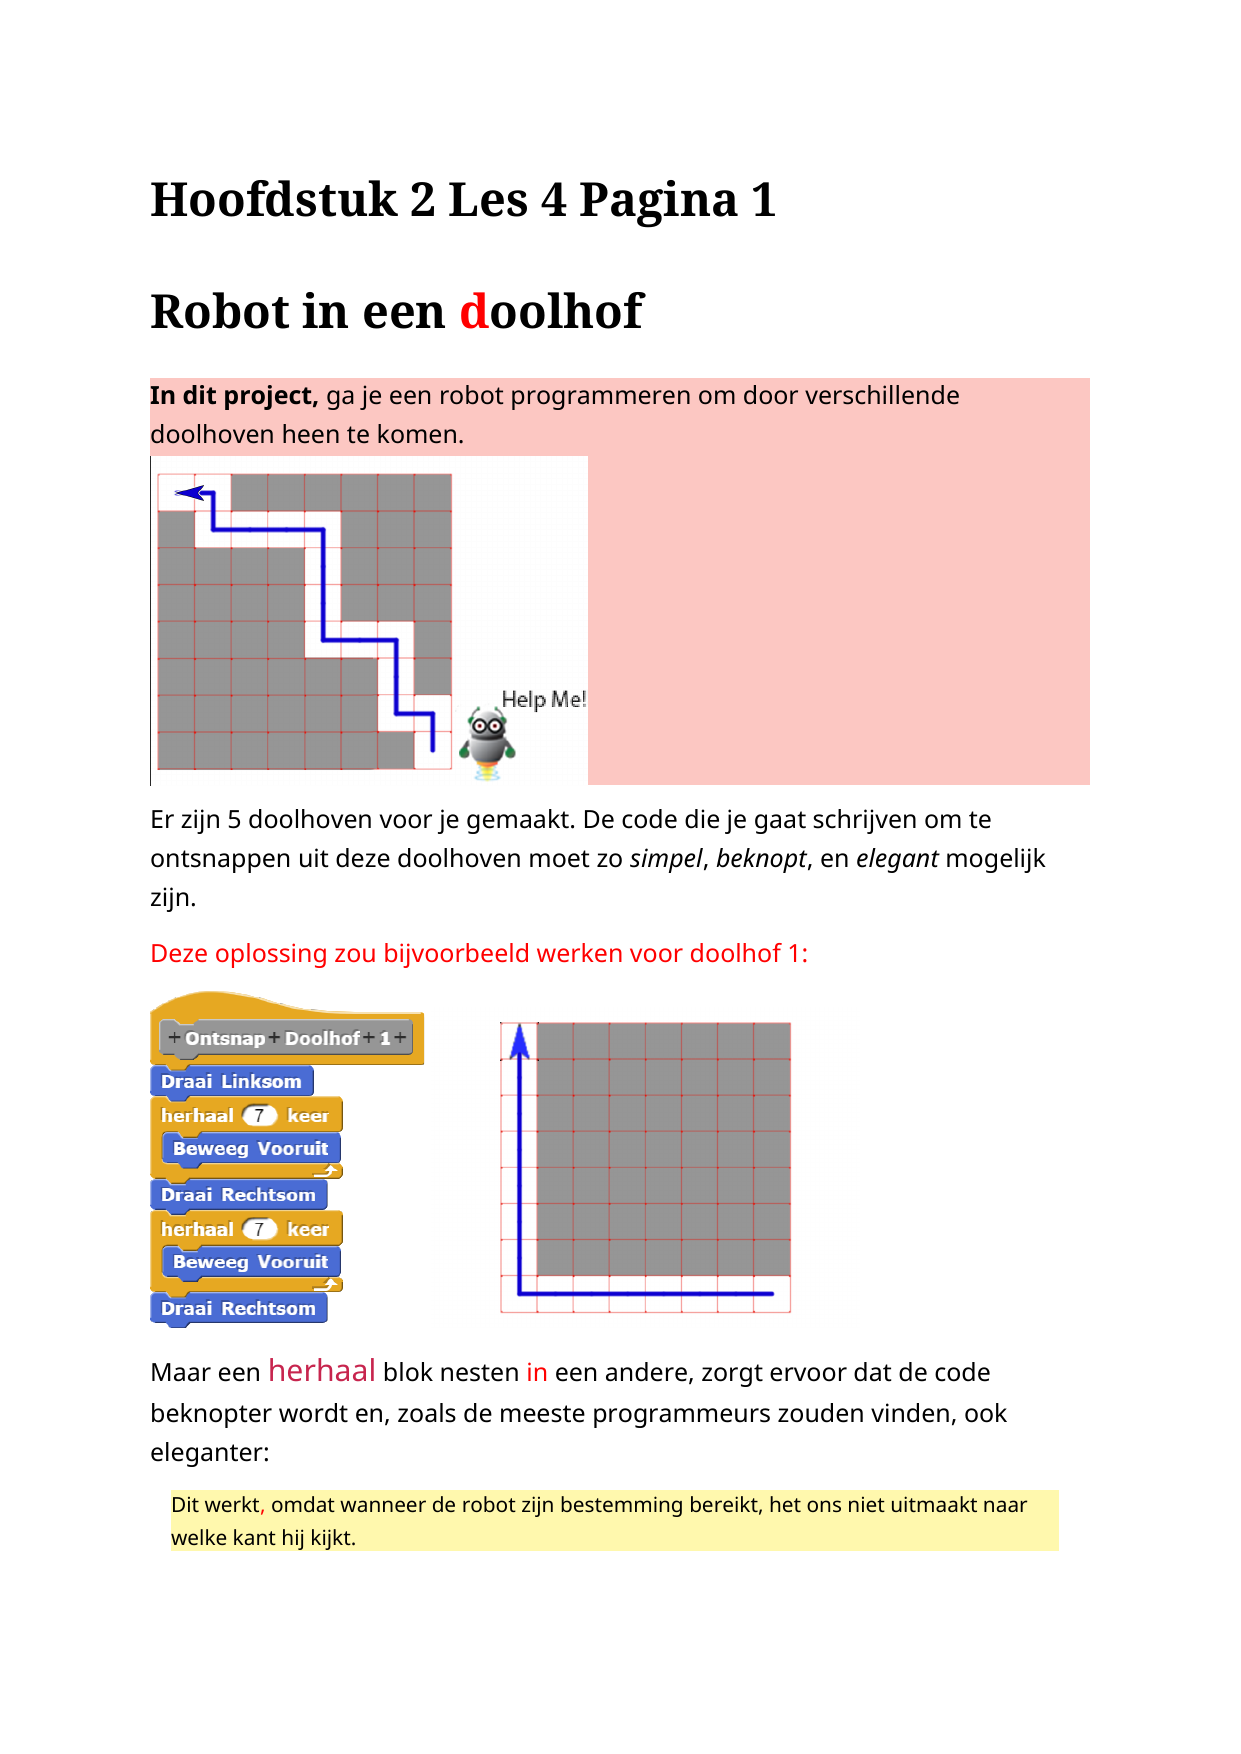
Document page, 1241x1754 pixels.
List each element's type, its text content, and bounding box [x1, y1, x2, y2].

text In dit project, ga je een robot programmeren om door verschillende doolhoven heen te komen. [150, 378, 1090, 451]
text Deze oplossing zou bijvoorbeeld werken voor doolhof 1: [150, 936, 1090, 970]
text Dit werkt, omdat wanneer de robot zijn bestemming bereikt, het ons niet uitmaakt naar welke kant hij kijkt. [171, 1490, 1059, 1551]
text Maar een herhaal blok nesten in een andere, zorgt ervoor dat de code beknopter wordt en, zoals de meeste programmeurs zouden vinden, ook eleganter: [150, 1349, 1090, 1469]
subtitle Hoofdstuk 2 Les 4 Pagina 1 [150, 154, 1090, 243]
subtitle Robot in een doolhof [150, 266, 1090, 355]
picture [150, 991, 425, 1328]
text Er zijn 5 doolhoven voor je gemaakt. De code die je gaat schrijven om te ontsnappen uit deze doolhoven moet zo simpel, beknopt, en elegant mogelijk zijn. [150, 801, 1090, 914]
picture [150, 456, 588, 786]
picture [430, 1007, 860, 1328]
